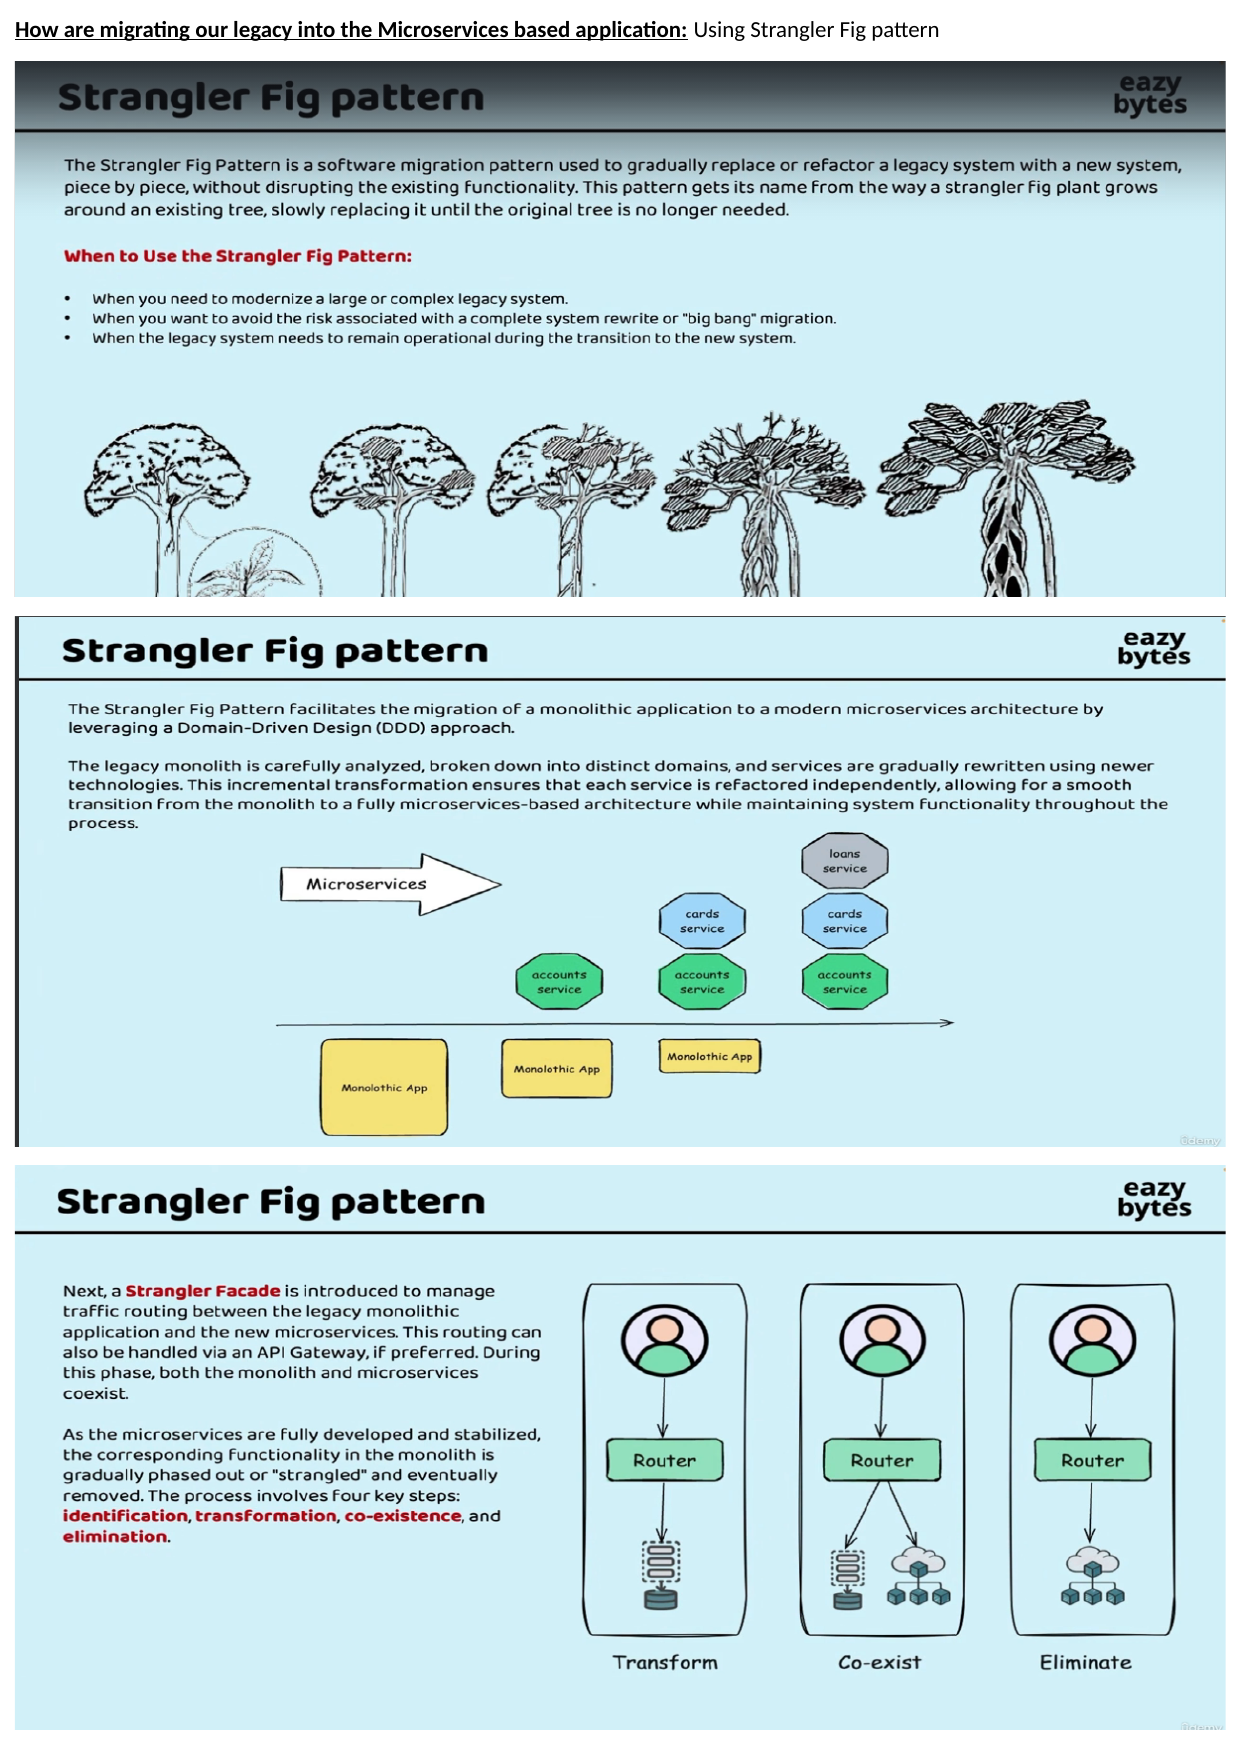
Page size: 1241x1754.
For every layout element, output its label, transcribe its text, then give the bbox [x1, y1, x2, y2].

picture [14, 61, 1226, 597]
picture [14, 1165, 1226, 1730]
text How are migrating our legacy into the Microservices based application: Using Strangler Fig pattern [15, 15, 1226, 43]
picture [14, 616, 1226, 1147]
